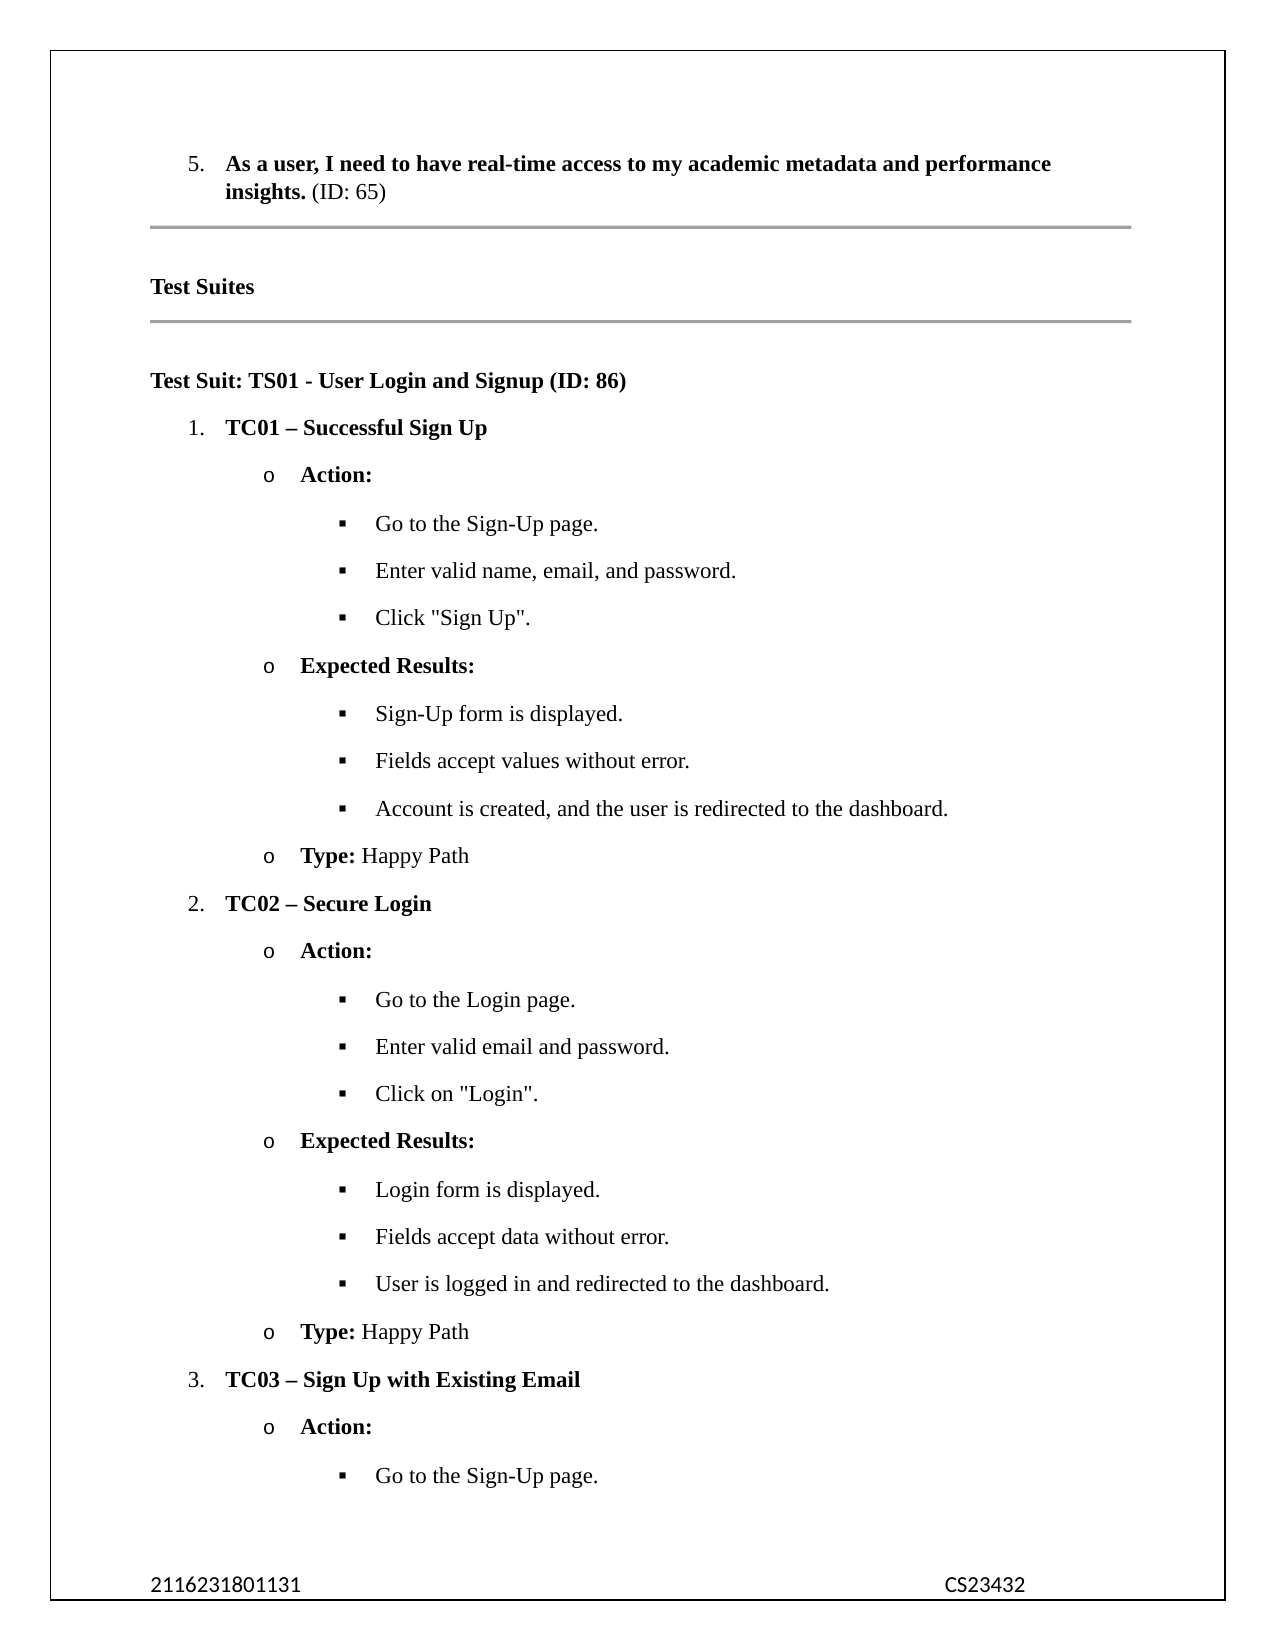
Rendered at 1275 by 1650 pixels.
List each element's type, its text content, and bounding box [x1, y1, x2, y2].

list Enter valid email and password. [338, 1033, 1131, 1059]
list Action: [263, 937, 1131, 965]
list Expected Results: [263, 652, 1131, 679]
list As a user, I need to have real-time access to my academic metadata and performance insights. (ID: 65) [188, 150, 1131, 205]
list Go to the Sign-Up page. [338, 1462, 1131, 1488]
list TC02 – Secure Login [188, 890, 1131, 917]
list Account is created, and the user is redirected to the dashboard. [338, 794, 1131, 821]
list Enter valid name, email, and password. [338, 557, 1131, 584]
text Test Suites [150, 273, 1131, 299]
list User is logged in and redirected to the dashboard. [338, 1271, 1131, 1297]
list Login form is displayed. [338, 1176, 1131, 1202]
list Go to the Login page. [338, 986, 1131, 1012]
text Test Suit: TS01 - User Login and Signup (ID: 86) [150, 367, 1131, 393]
list Click on "Login". [338, 1080, 1131, 1107]
list Click "Sign Up". [338, 604, 1131, 631]
list Sign-Up form is displayed. [338, 700, 1131, 727]
list Type: Happy Path [263, 842, 1131, 869]
list Expected Results: [263, 1128, 1131, 1155]
list TC03 – Sign Up with Existing Email [188, 1366, 1131, 1393]
list Action: [263, 462, 1131, 489]
list Fields accept data without error. [338, 1223, 1131, 1250]
list Action: [263, 1413, 1131, 1441]
list TC01 – Successful Sign Up [188, 414, 1131, 441]
list Go to the Sign-Up page. [338, 510, 1131, 536]
list Type: Happy Path [263, 1318, 1131, 1345]
list Fields accept values without error. [338, 747, 1131, 774]
